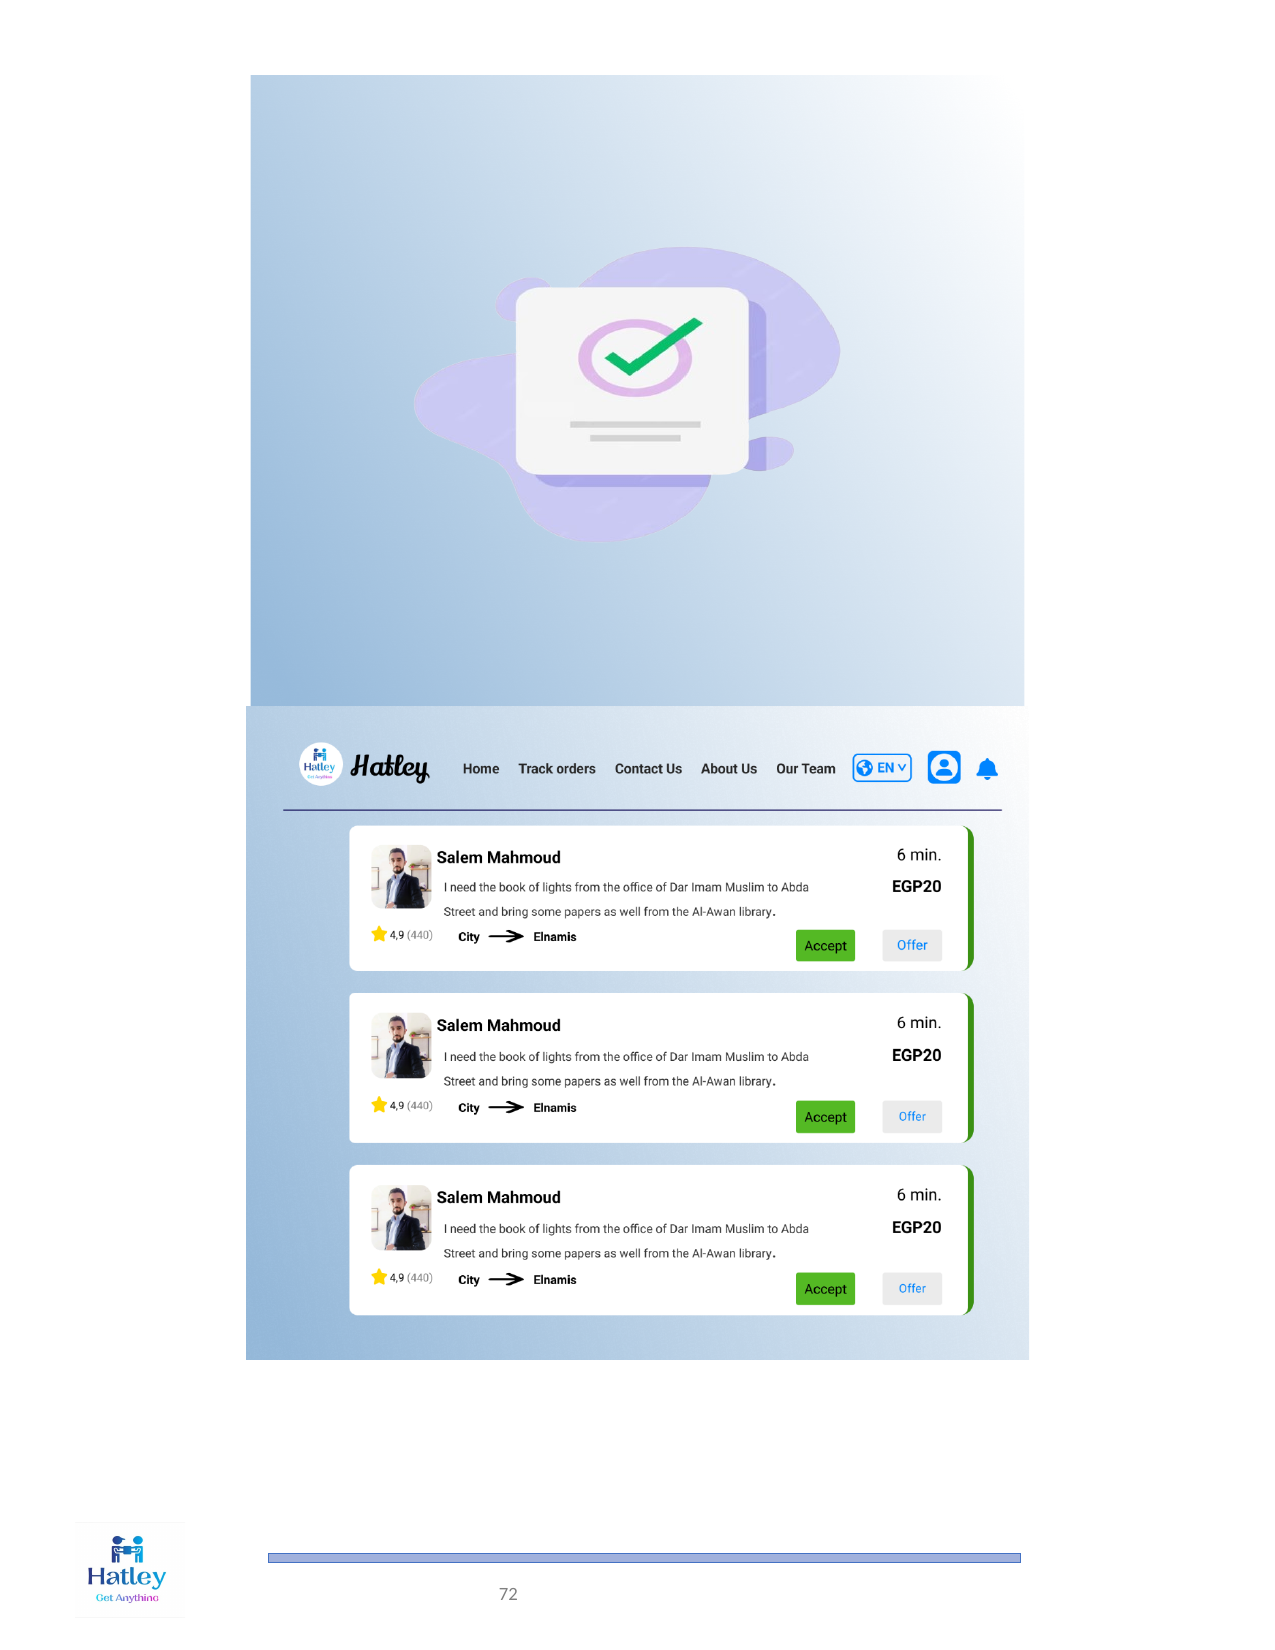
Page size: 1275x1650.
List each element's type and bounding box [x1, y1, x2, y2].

picture [246, 75, 1030, 1360]
picture [75, 1522, 185, 1618]
